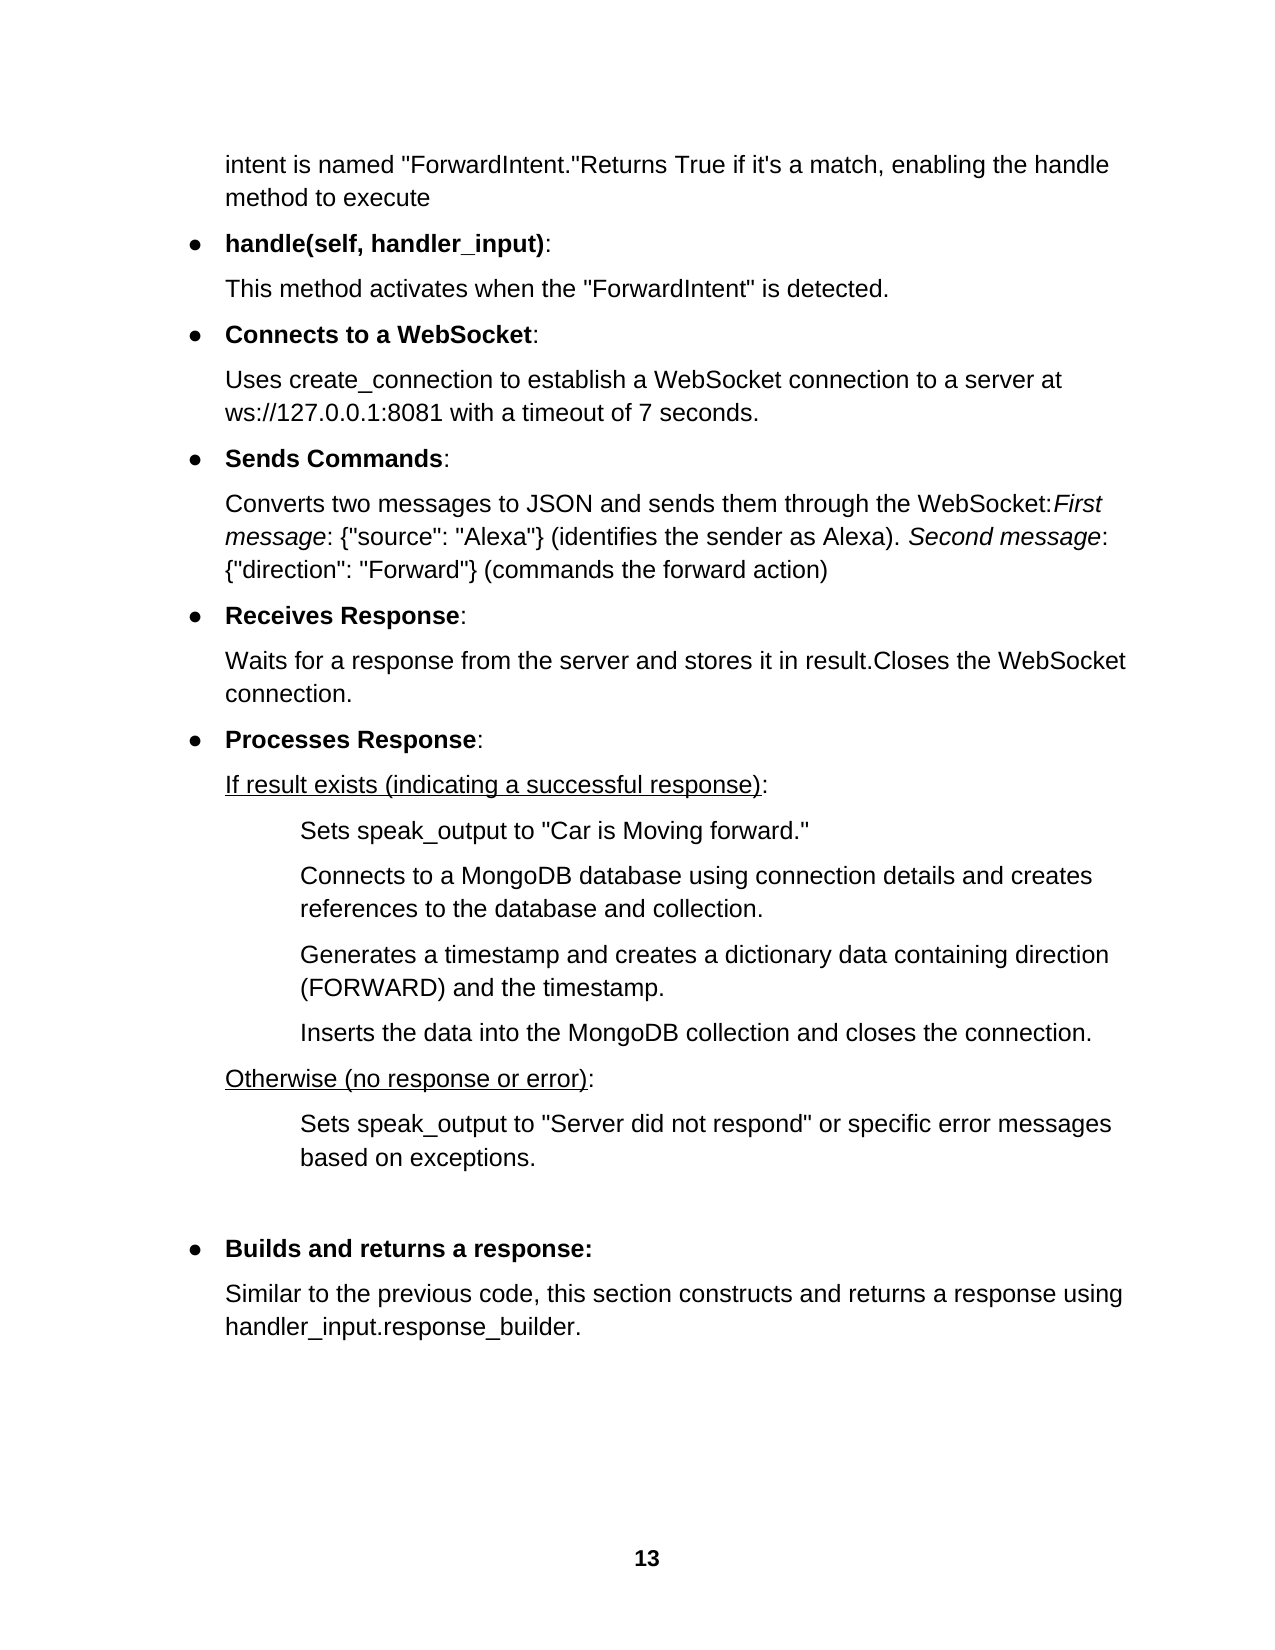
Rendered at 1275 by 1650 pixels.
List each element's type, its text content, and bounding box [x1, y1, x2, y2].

list Sends Commands: [187, 444, 1131, 472]
text Sets speak_output to "Car is Moving forward." [300, 816, 1131, 844]
list Processes Response: [187, 725, 1131, 753]
text Waits for a response from the server and stores it in result.Closes the WebSocket connection. [225, 646, 1131, 708]
list Connects to a WebSocket: [187, 319, 1131, 348]
text Sets speak_output to "Server did not respond" or specific error messages based on exceptions. [300, 1109, 1131, 1171]
text Inserts the data into the MongoDB collection and closes the connection. [225, 1018, 1131, 1047]
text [225, 150, 1131, 212]
text Converts two messages to JSON and sends them through the WebSocket:First message: {"source": "Alexa"} (identifies the sender as Alexa). Second message: {"direction": "Forward"} (commands the forward action) [225, 489, 1131, 584]
list Builds and returns a response: [187, 1233, 1131, 1262]
text Connects to a MongoDB database using connection details and creates references to the database and collection. [300, 861, 1131, 923]
text If result exists (indicating a successful response): [225, 770, 1131, 799]
text Generates a timestamp and creates a dictionary data containing direction (FORWARD) and the timestamp. [300, 940, 1131, 1002]
text Uses create_connection to establish a WebSocket connection to a server at ws://127.0.0.1:8081 with a timeout of 7 seconds. [225, 365, 1131, 427]
text Similar to the previous code, this section constructs and returns a response using handler_input.response_builder. [225, 1279, 1131, 1341]
text This method activates when the "ForwardIntent" is detected. [225, 274, 1131, 303]
list handle(self, handler_input): [187, 228, 1131, 257]
text Otherwise (no response or error): [225, 1064, 1131, 1093]
list Receives Response: [187, 601, 1131, 629]
